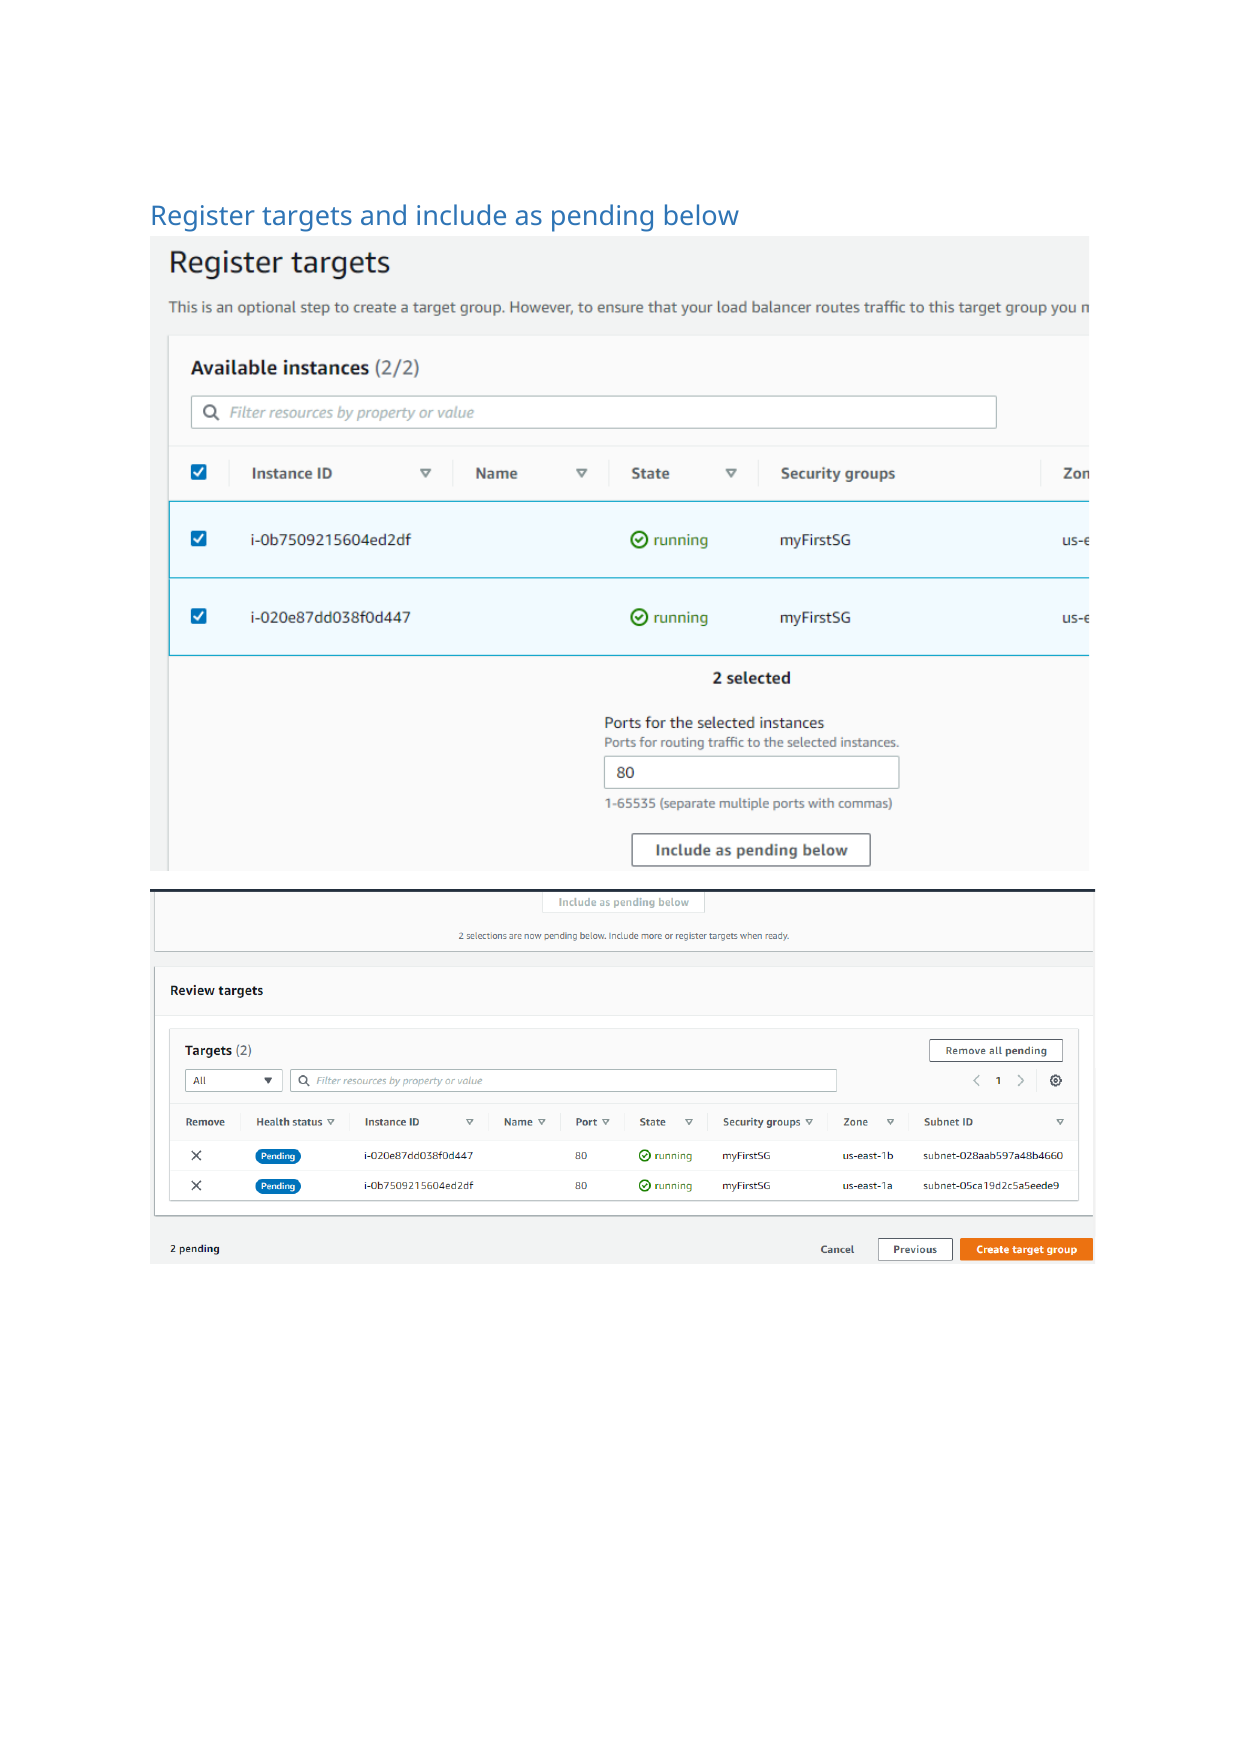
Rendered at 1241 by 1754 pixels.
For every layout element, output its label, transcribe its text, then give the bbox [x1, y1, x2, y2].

picture [150, 236, 1090, 871]
subtitle Register targets and include as pending below [150, 197, 1090, 234]
picture [150, 889, 1096, 1264]
